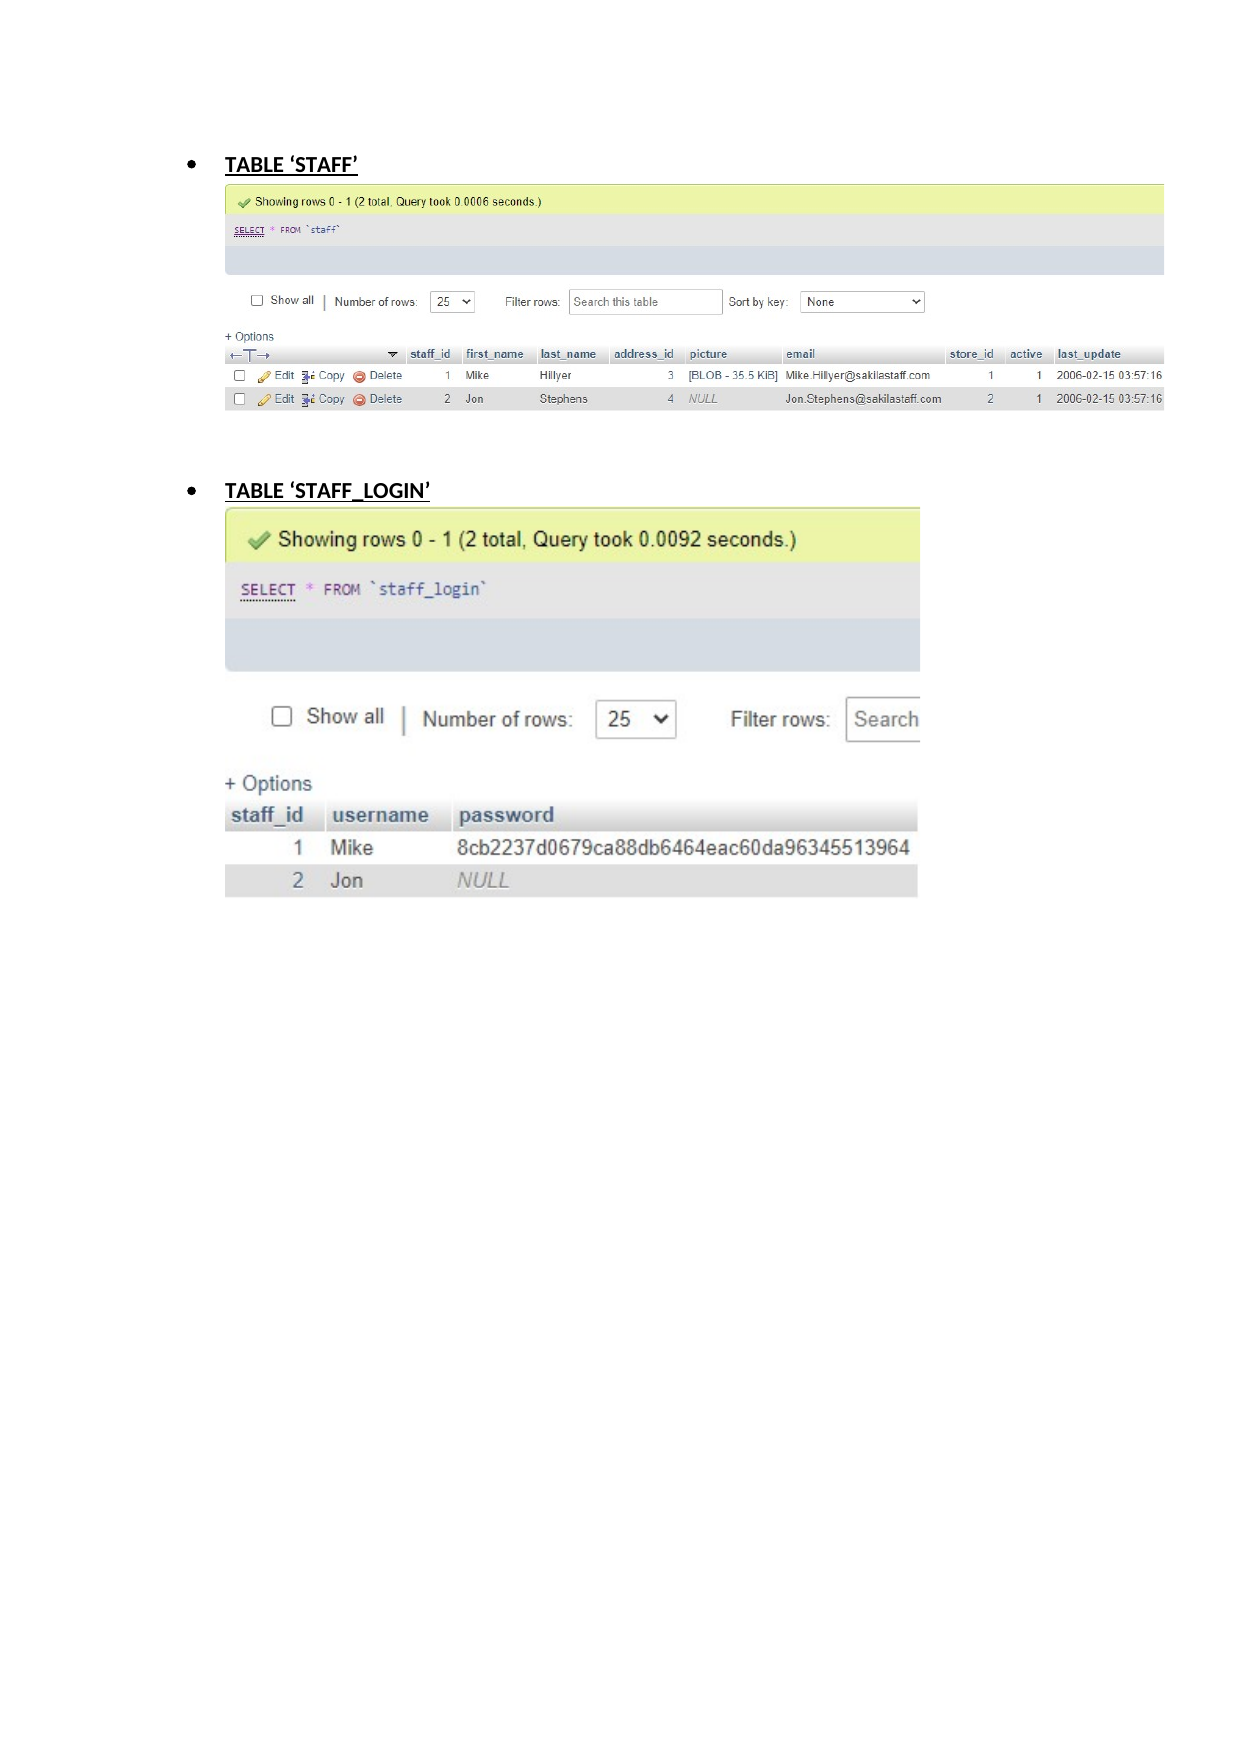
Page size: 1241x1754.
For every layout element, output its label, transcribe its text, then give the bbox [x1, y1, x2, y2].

picture [225, 180, 1165, 411]
list TABLE ‘STAFF’ [187, 150, 1090, 178]
list TABLE ‘STAFF_LOGIN’ [187, 477, 1090, 504]
picture [225, 506, 921, 899]
